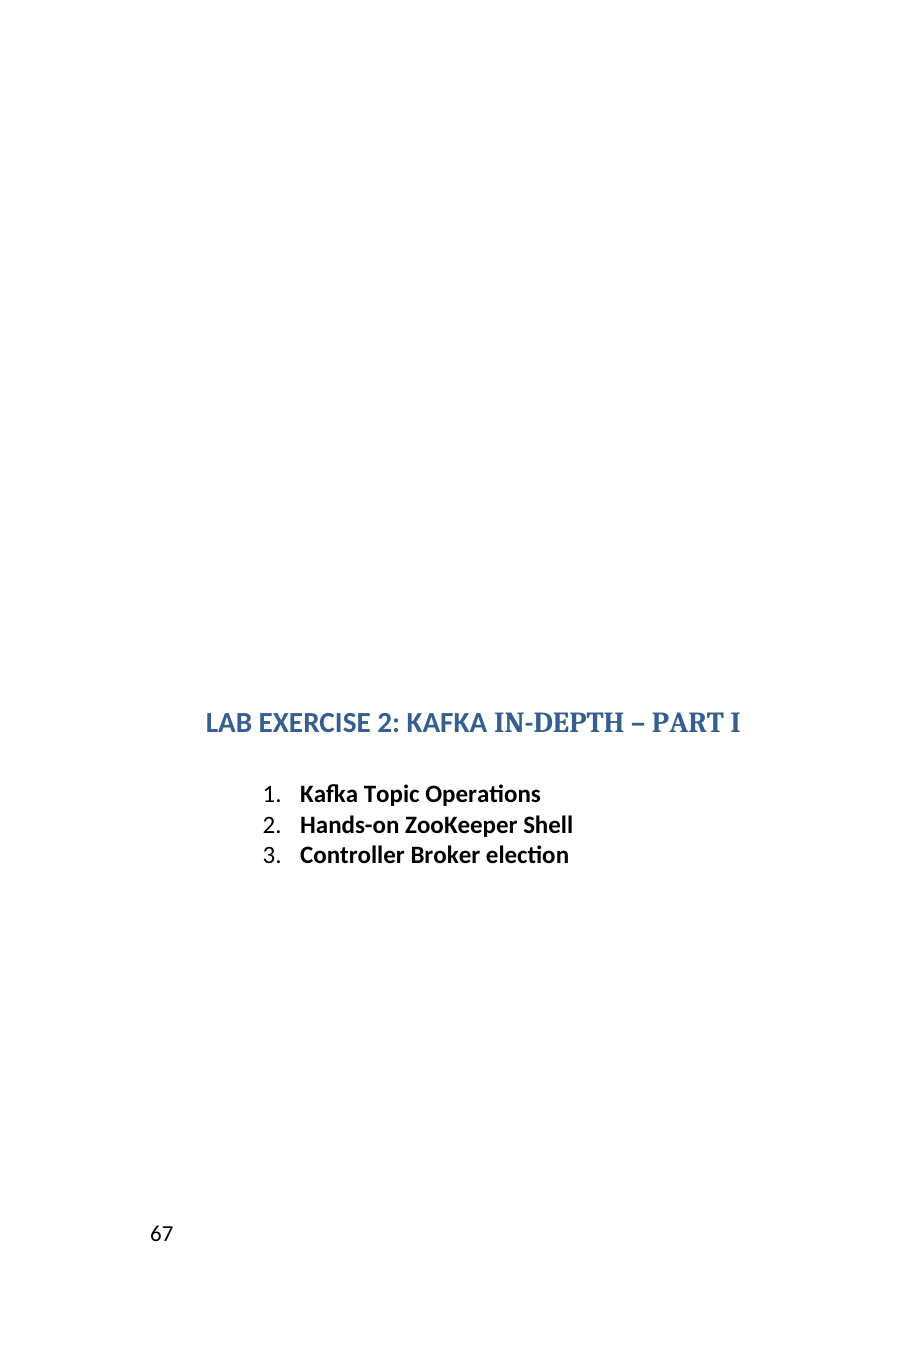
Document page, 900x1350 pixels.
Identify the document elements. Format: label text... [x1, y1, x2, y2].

text LAB EXERCISE 2: KAFKA IN-DEPTH – PART I [150, 704, 796, 740]
list Kafka Topic Operations [262, 778, 796, 809]
list Hands-on ZooKeeper Shell [262, 809, 796, 839]
list Controller Broker election [262, 839, 796, 870]
